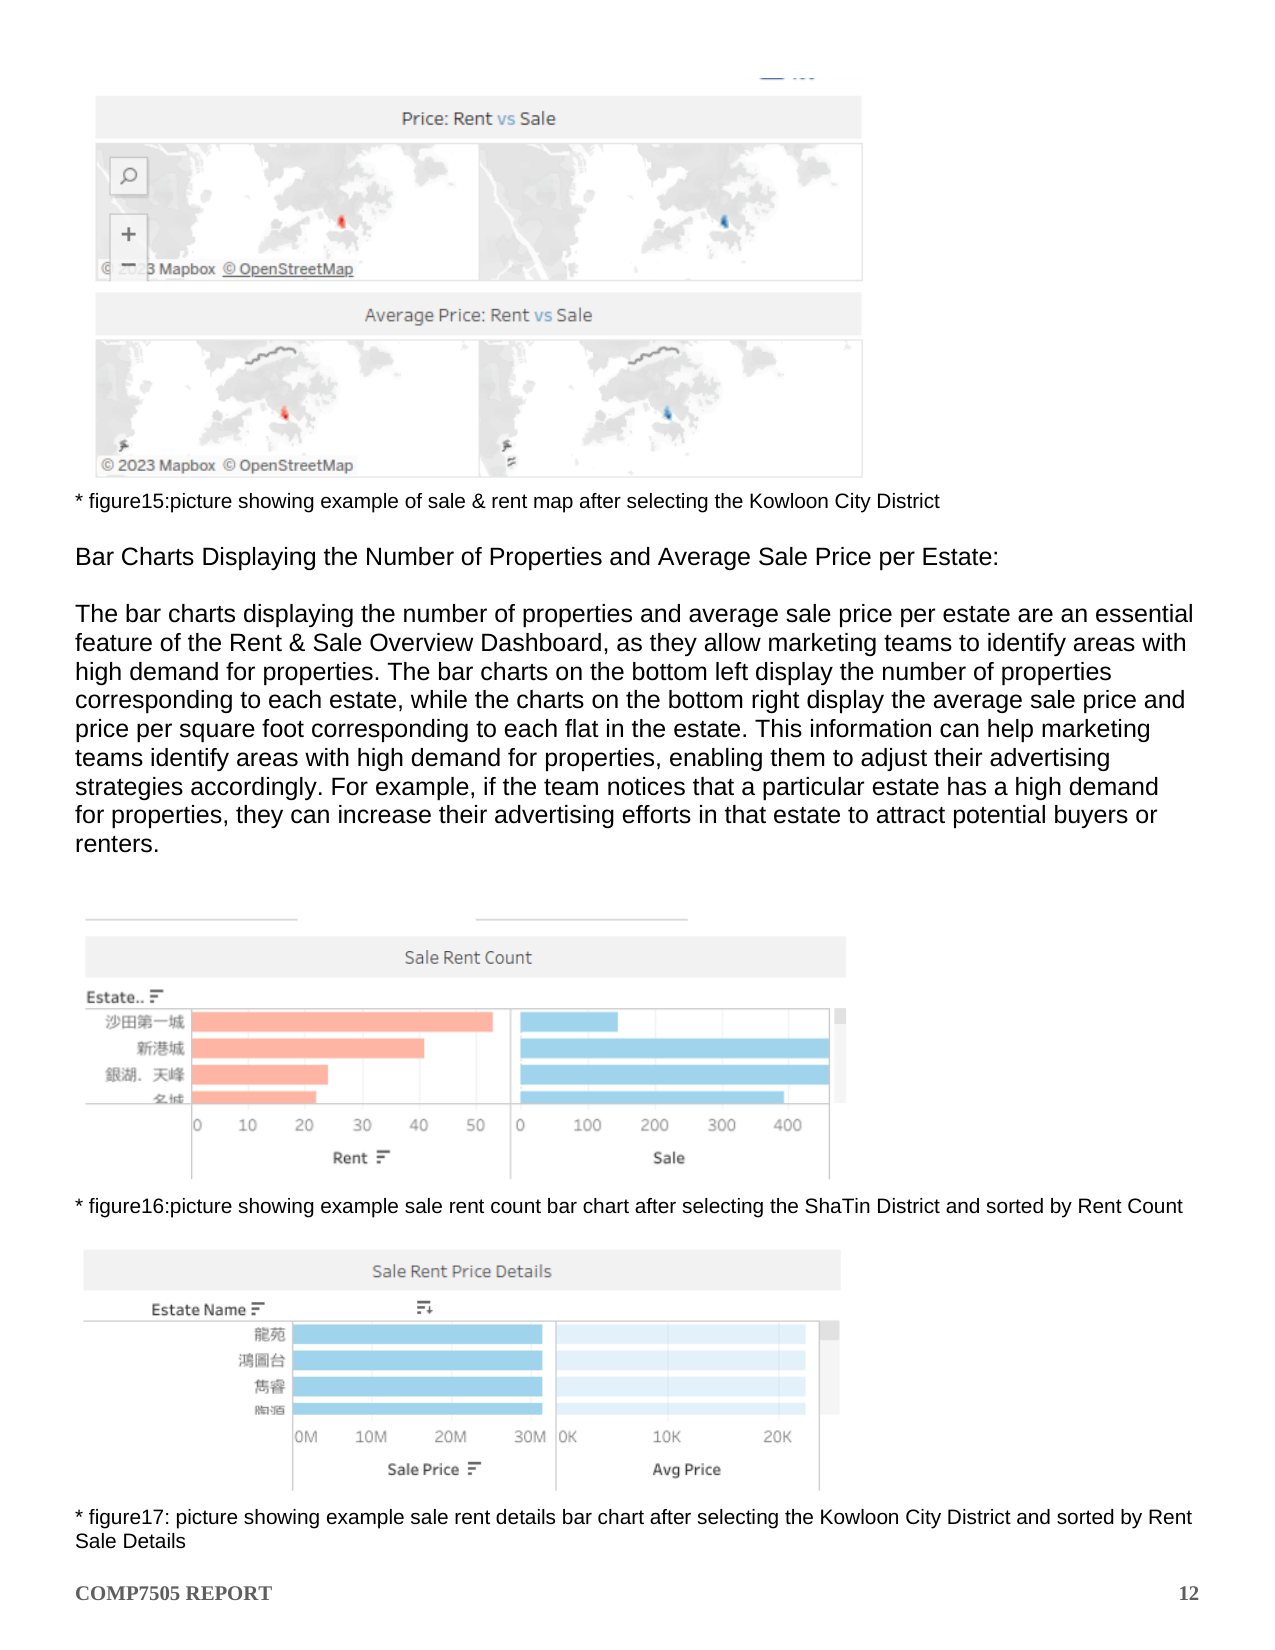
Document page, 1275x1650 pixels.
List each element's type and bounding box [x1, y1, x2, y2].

picture [75, 78, 870, 489]
picture [82, 1246, 854, 1500]
table_cell [75, 78, 1196, 1552]
picture [75, 911, 847, 1195]
